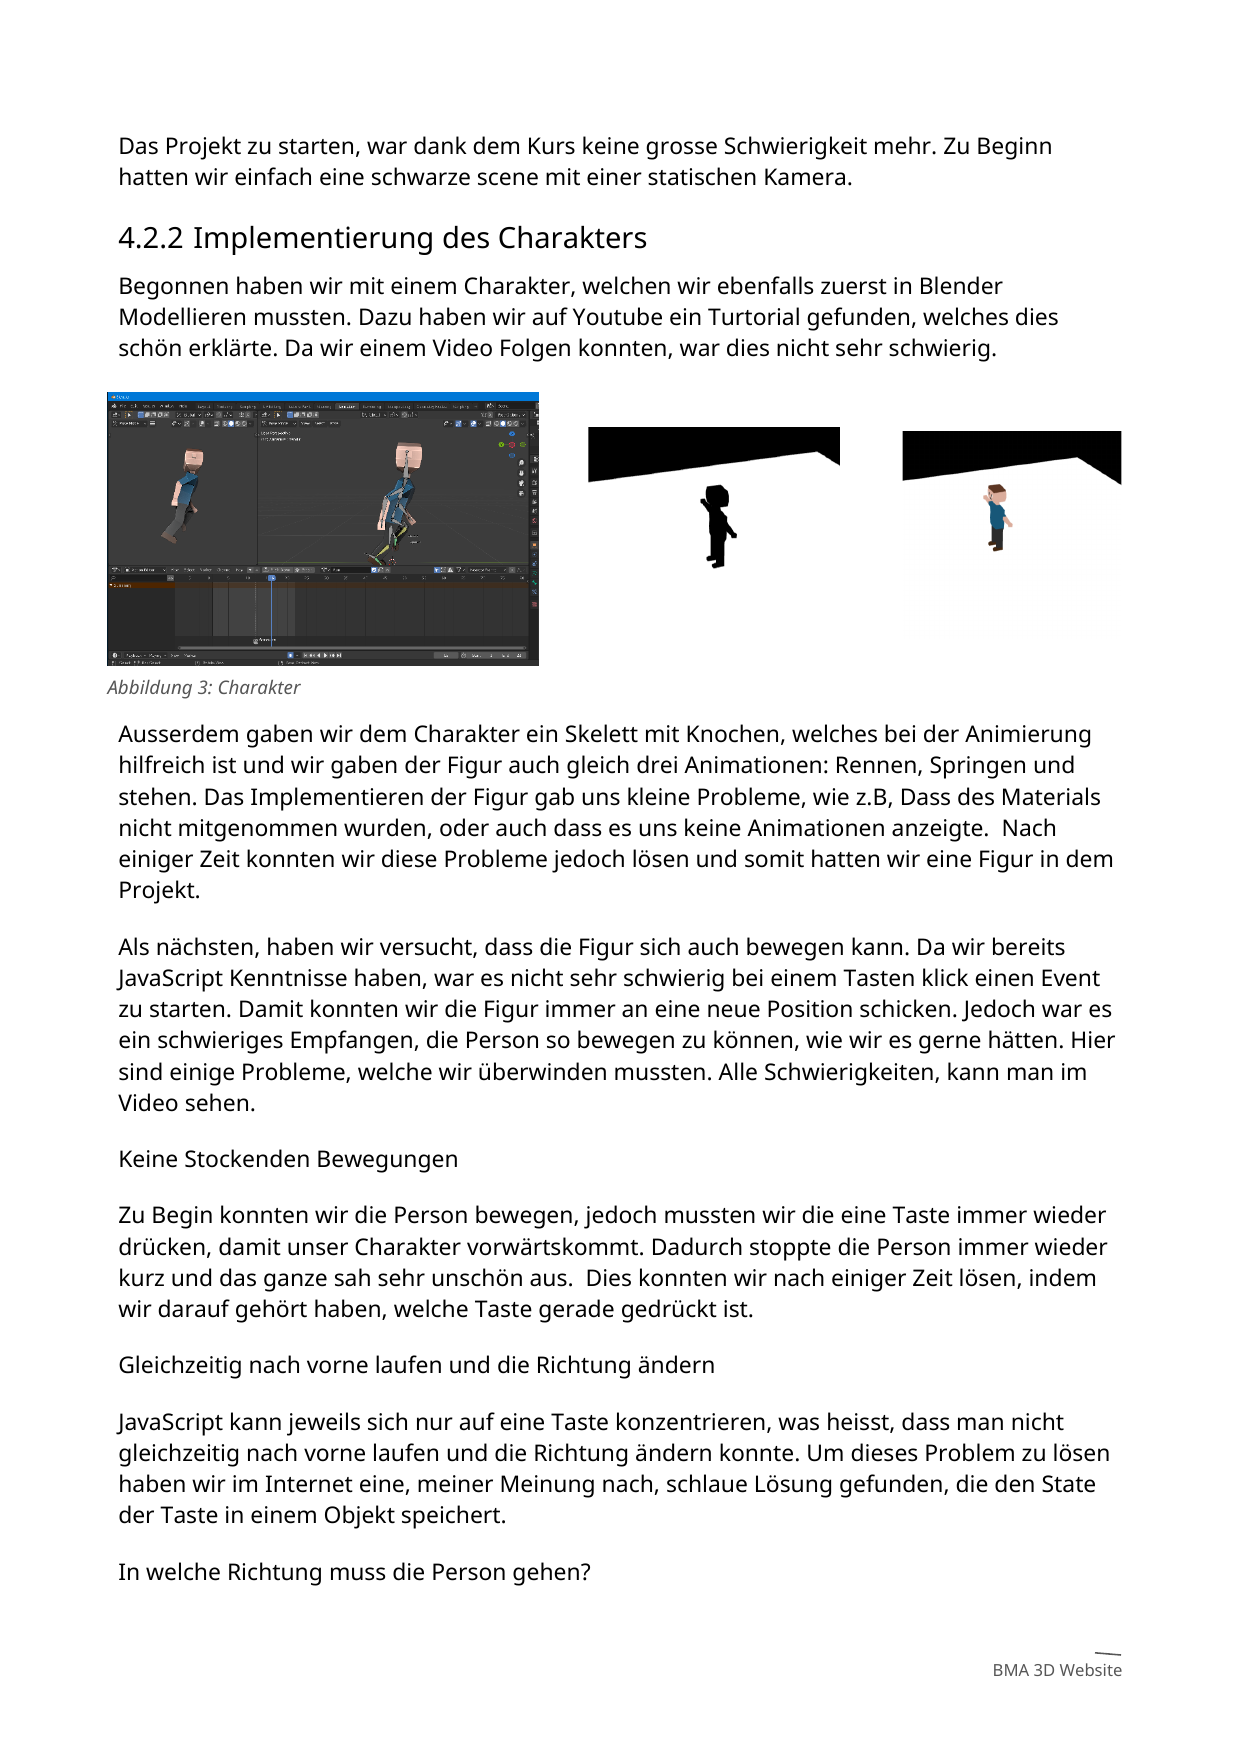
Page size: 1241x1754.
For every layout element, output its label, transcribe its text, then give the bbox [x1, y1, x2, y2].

text Keine Stockenden Bewegungen [118, 1143, 1122, 1174]
text Als nächsten, haben wir versucht, dass die Figur sich auch bewegen kann. Da wir bereits JavaScript Kenntnisse haben, war es nicht sehr schwierig bei einem Tasten klick einen Event zu starten. Damit konnten wir die Figur immer an eine neue Position schicken. Jedoch war es ein schwieriges Empfangen, die Person so bewegen zu können, wie wir es gerne hätten. Hier sind einige Probleme, welche wir überwinden mussten. Alle Schwierigkeiten, kann man im Video sehen. [118, 931, 1122, 1118]
text In welche Richtung muss die Person gehen? [118, 1556, 1122, 1587]
text Das Projekt zu starten, war dank dem Kurs keine grosse Schwierigkeit mehr. Zu Beginn hatten wir einfach eine schwarze scene mit einer statischen Kamera. [118, 130, 1122, 193]
text Zu Begin konnten wir die Person bewegen, jedoch mussten wir die eine Taste immer wieder drücken, damit unser Charakter vorwärtskommt. Dadurch stoppte die Person immer wieder kurz und das ganze sah sehr unschön aus. Dies konnten wir nach einiger Zeit lösen, indem wir darauf gehört haben, welche Taste gerade gedrückt ist. [118, 1199, 1122, 1324]
picture [588, 427, 840, 629]
text JavaScript kann jeweils sich nur auf eine Taste konzentrieren, was heisst, dass man nicht gleichzeitig nach vorne laufen und die Richtung ändern konnte. Um dieses Problem zu lösen haben wir im Internet eine, meiner Meinung nach, schlaue Lösung gefunden, die den State der Taste in einem Objekt speichert. [118, 1406, 1122, 1531]
picture [902, 431, 1122, 639]
text Gleichzeitig nach vorne laufen und die Richtung ändern [118, 1349, 1122, 1381]
picture [107, 392, 539, 666]
subtitle Implementierung des Charakters [118, 218, 1122, 257]
text Begonnen haben wir mit einem Charakter, welchen wir ebenfalls zuerst in Blender Modellieren mussten. Dazu haben wir auf Youtube ein Turtorial gefunden, welches dies schön erklärte. Da wir einem Video Folgen konnten, war dies nicht sehr schwierig. Ausserdem gaben wir dem Charakter ein Skelett mit Knochen, welches bei der Animierung hilfreich ist und wir gaben der Figur auch gleich drei Animationen: Rennen, Springen und stehen. Das Implementieren der Figur gab uns kleine Probleme, wie z.B, Dass des Materials nicht mitgenommen wurden, oder auch dass es uns keine Animationen anzeigte. Nach einiger Zeit konnten wir diese Probleme jedoch lösen und somit hatten wir eine Figur in dem Projekt. [118, 718, 1122, 906]
